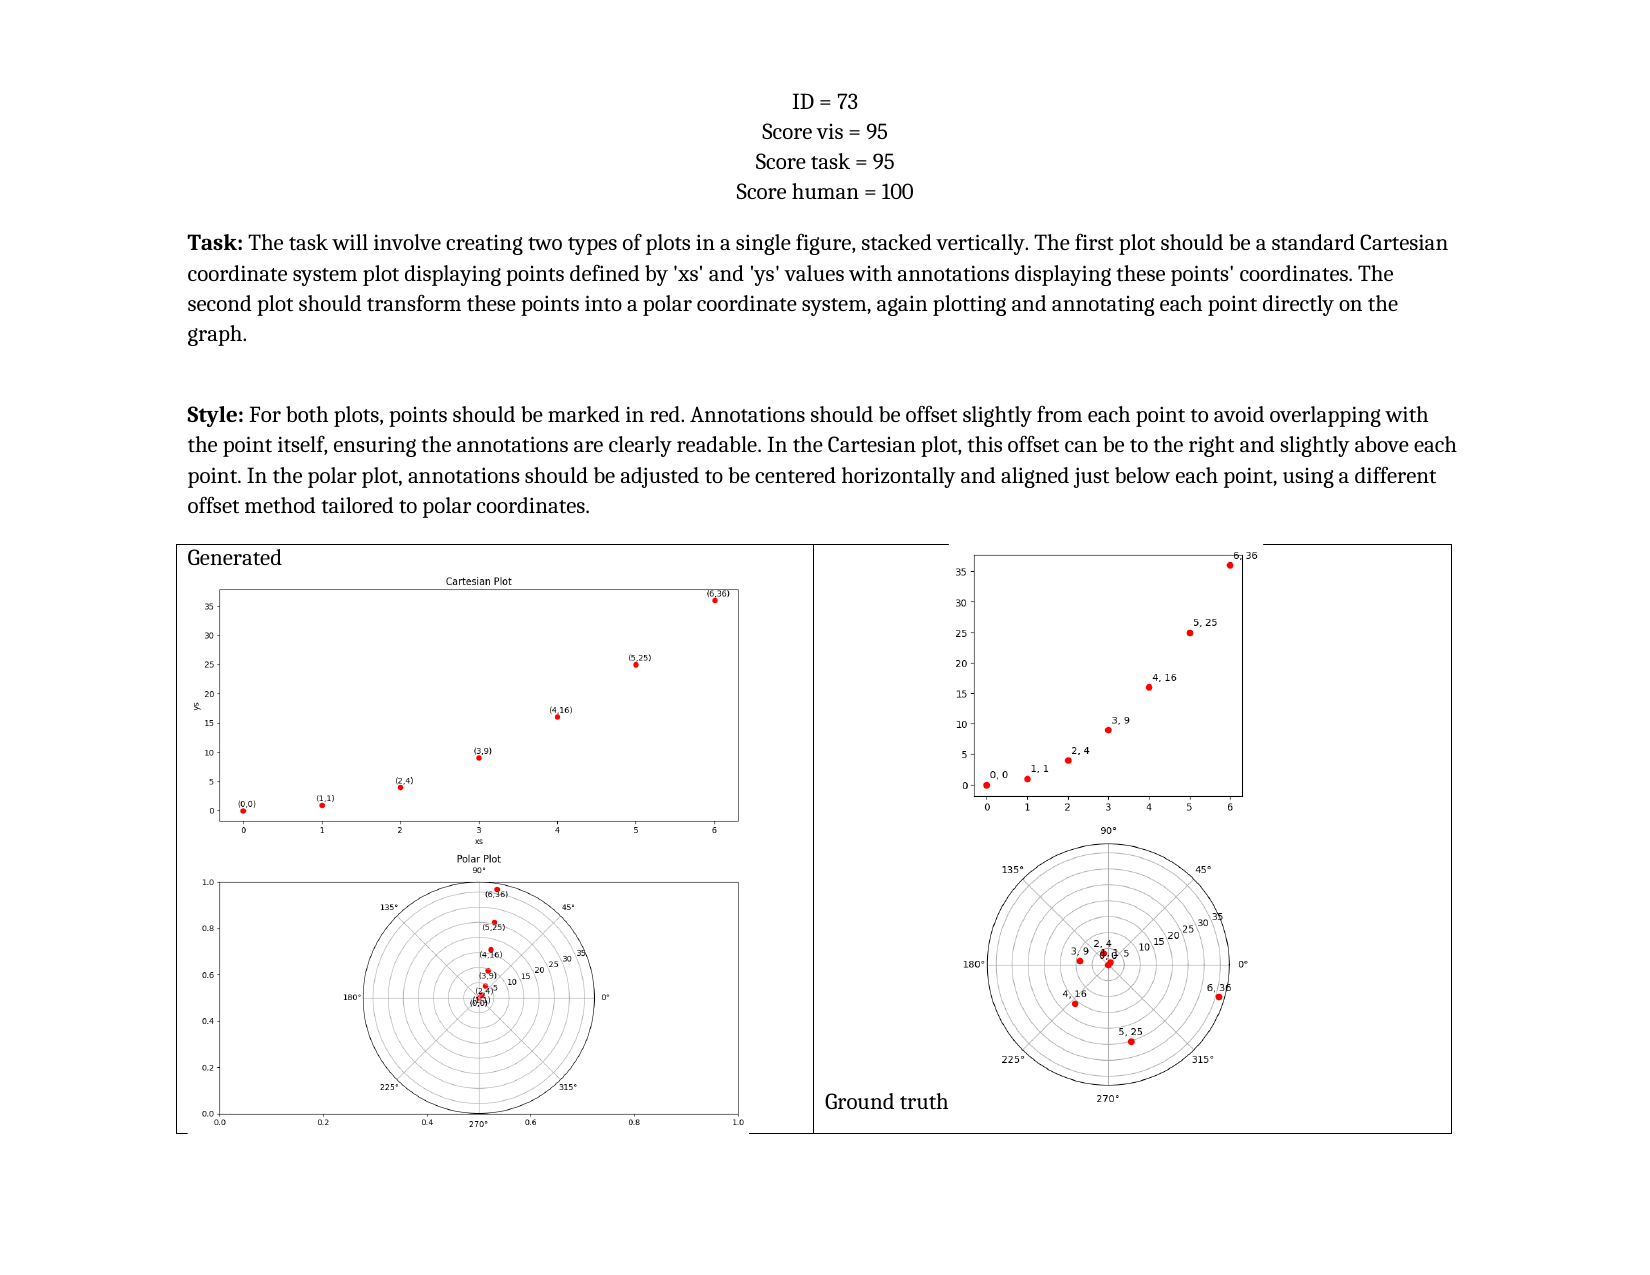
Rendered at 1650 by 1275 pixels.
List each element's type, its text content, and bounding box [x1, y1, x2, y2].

text Style: For both plots, points should be marked in red. Annotations should be offset slightly from each point to avoid overlapping with the point itself, ensuring the annotations are clearly readable. In the Cartesian plot, this offset can be to the right and slightly above each point. In the polar plot, annotations should be adjusted to be centered horizontally and aligned just below each point, using a different offset method tailored to polar coordinates. [187, 402, 1462, 519]
table_header Ground truth [814, 545, 1451, 1133]
table_header Generated [177, 545, 813, 1133]
picture [187, 571, 749, 1134]
text Task: The task will involve creating two types of plots in a single figure, stacked vertically. The first plot should be a standard Cartesian coordinate system plot displaying points defined by 'xs' and 'ys' values with annotations displaying these points' coordinates. The second plot should transform these points into a polar coordinate system, again plotting and annotating each point directly on the graph. [187, 230, 1462, 377]
text ID = 73 Score vis = 95 Score task = 95 Score human = 100 [187, 88, 1462, 206]
picture [948, 544, 1264, 1110]
